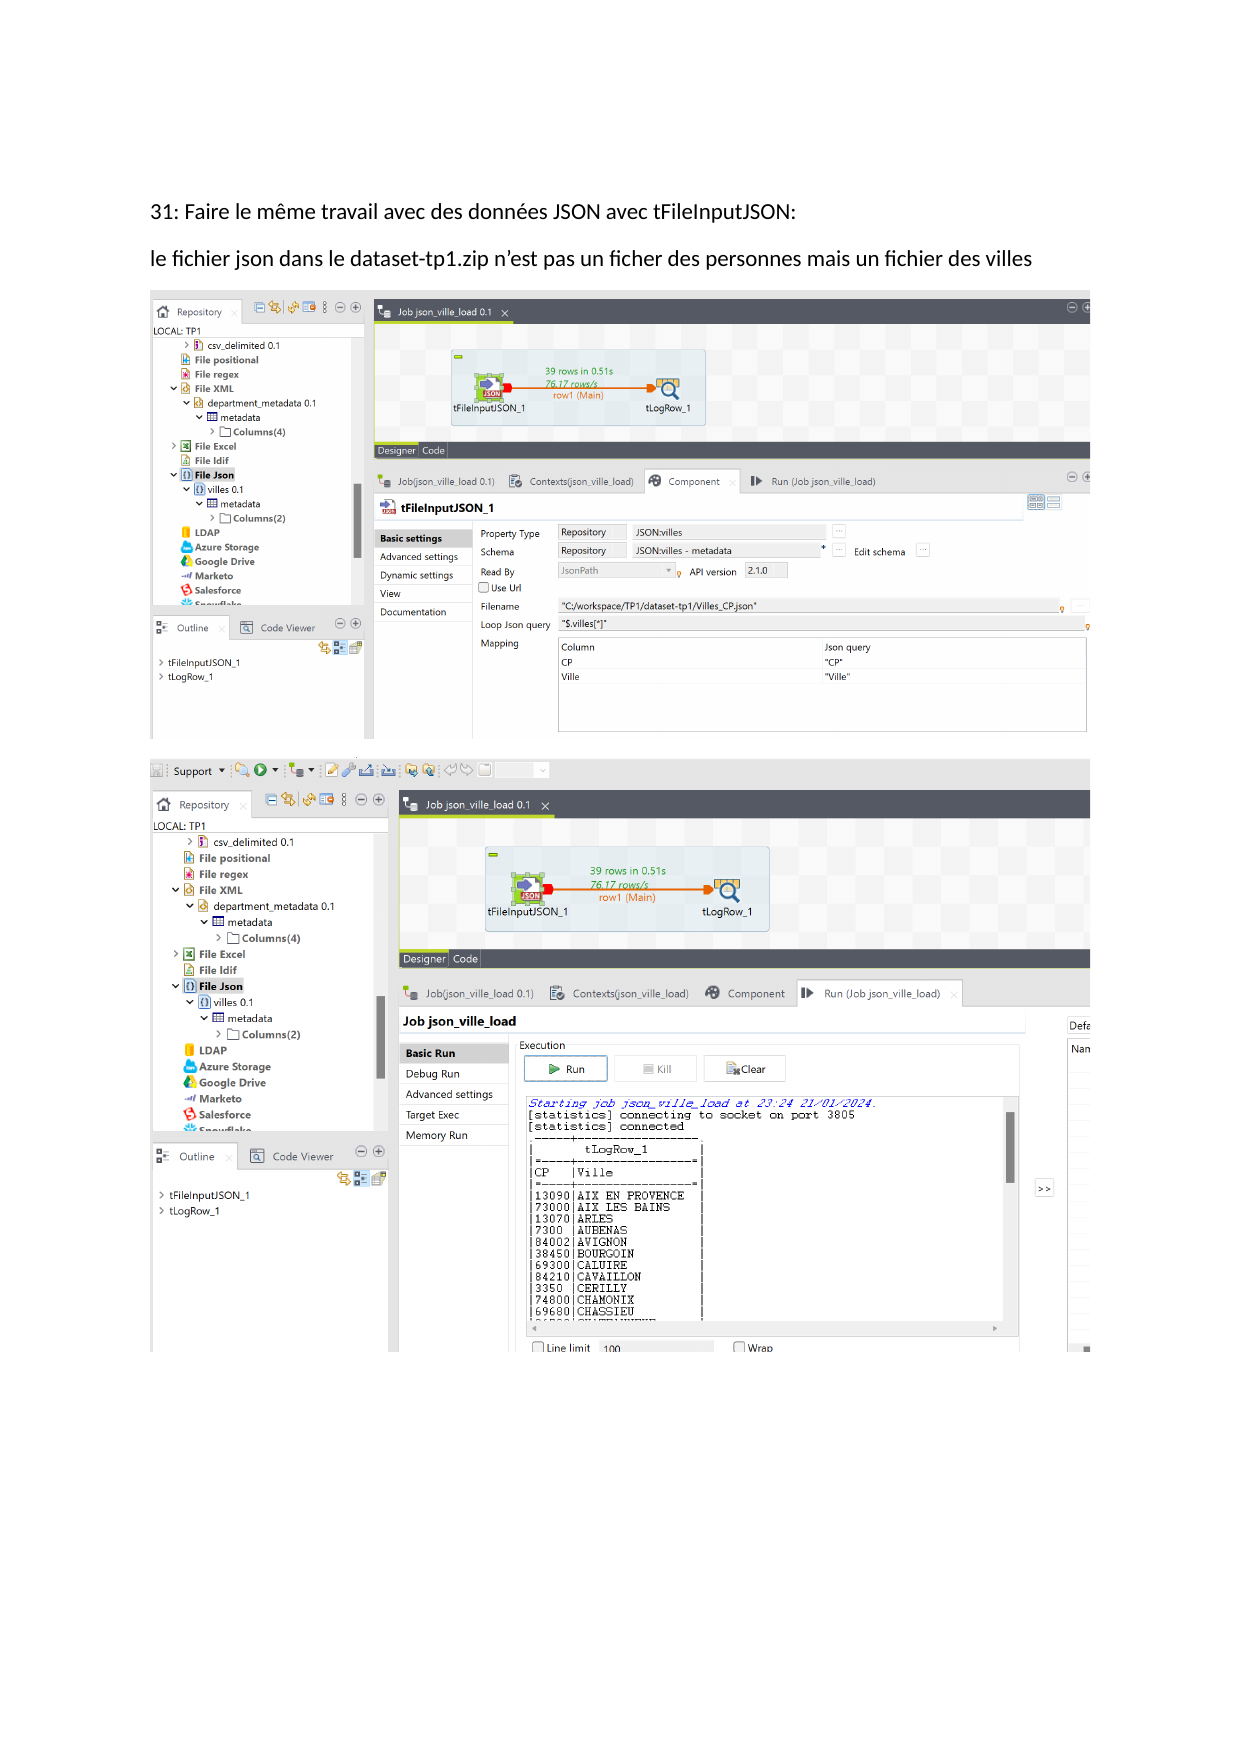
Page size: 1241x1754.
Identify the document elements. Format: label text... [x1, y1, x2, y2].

text 31: Faire le même travail avec des données JSON avec tFileInputJSON: [150, 197, 1090, 225]
text le fichier json dans le dataset-tp1.zip n’est pas un ficher des personnes mais un fichier des villes [150, 244, 1090, 272]
picture [150, 290, 1091, 739]
picture [150, 757, 1091, 1352]
